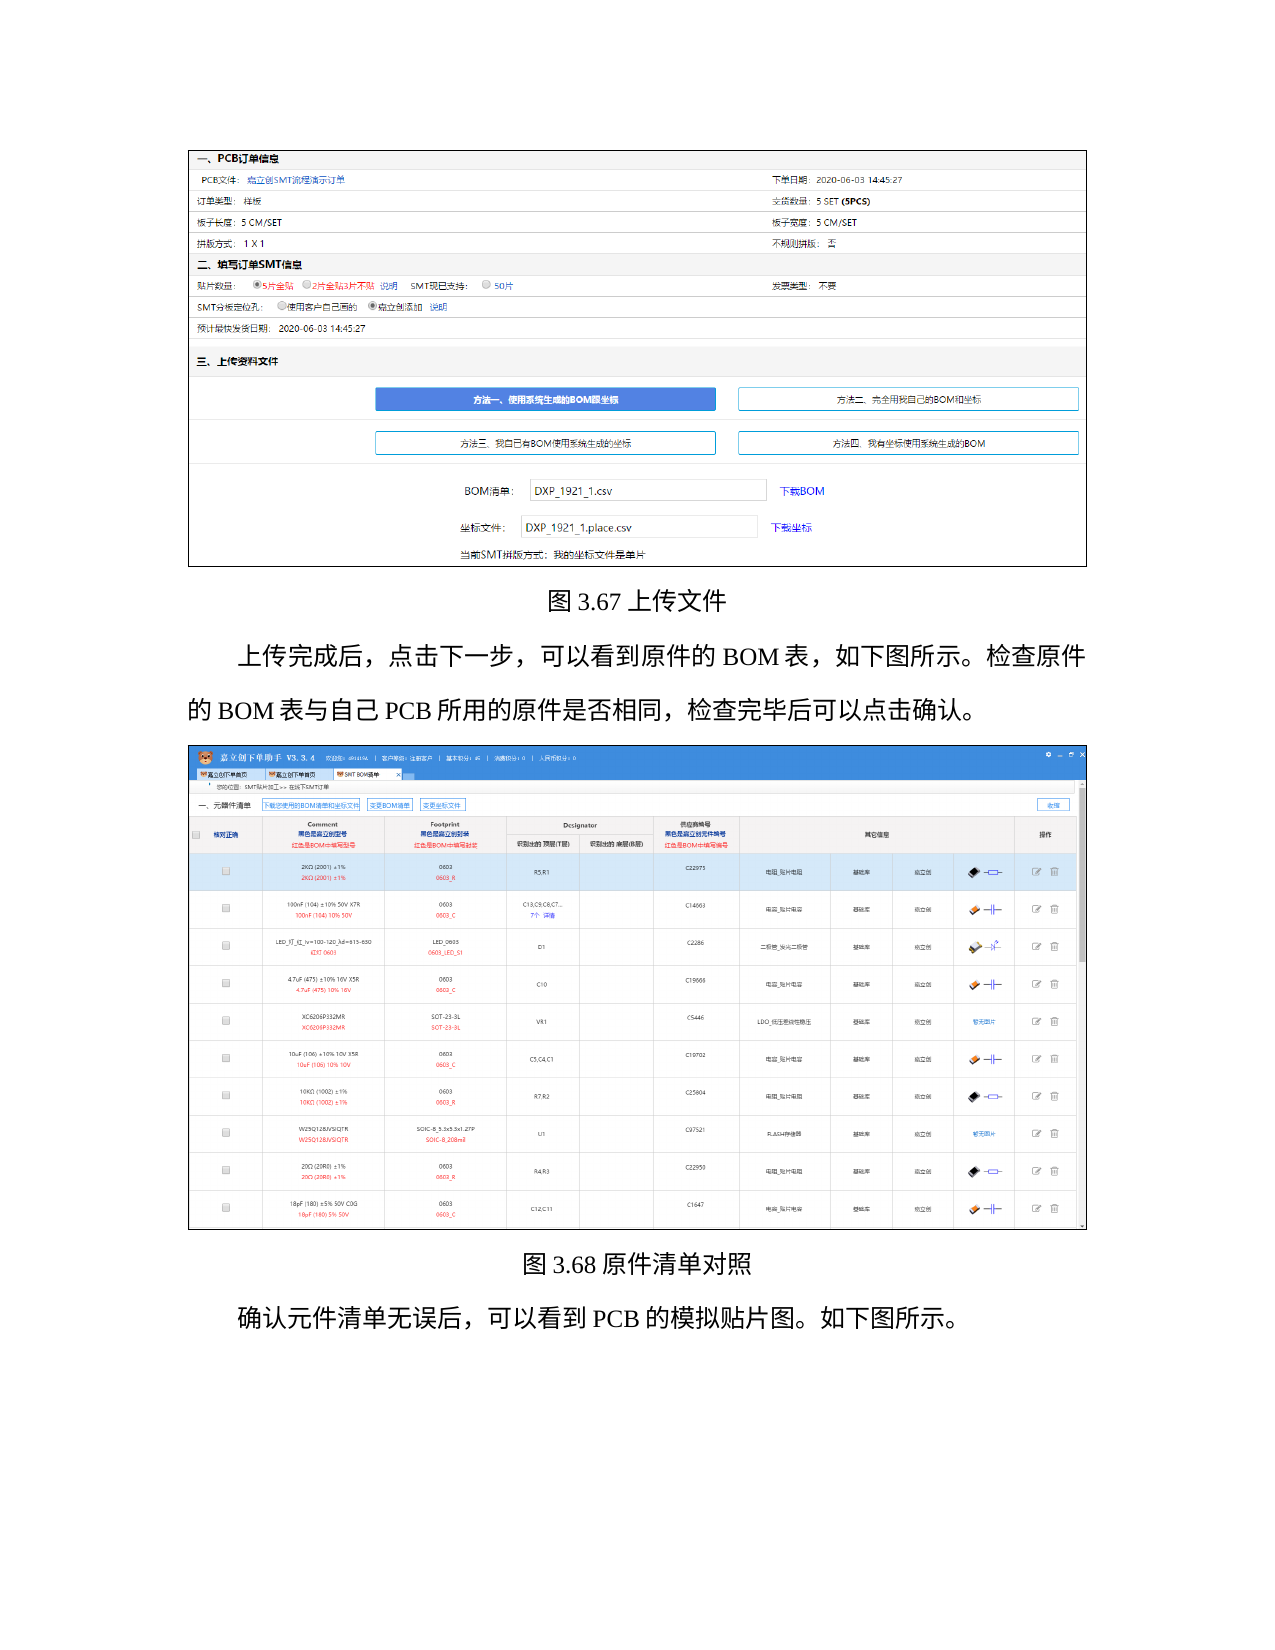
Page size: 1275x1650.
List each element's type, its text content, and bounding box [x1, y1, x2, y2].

picture [189, 746, 1086, 1229]
text 上传完成后，点击下一步，可以看到原件的BOM表，如下图所示。检查原件的BOM表与自己PCB所用的原件是否相同，检查完毕后可以点击确认。 [187, 636, 1087, 727]
text 图3.68 原件清单对照 [187, 1244, 1087, 1281]
text 确认元件清单无误后，可以看到PCB的模拟贴片图。如下图所示。 [187, 1299, 1087, 1335]
picture [189, 151, 1086, 566]
text 图3.67 上传文件 [187, 582, 1087, 618]
